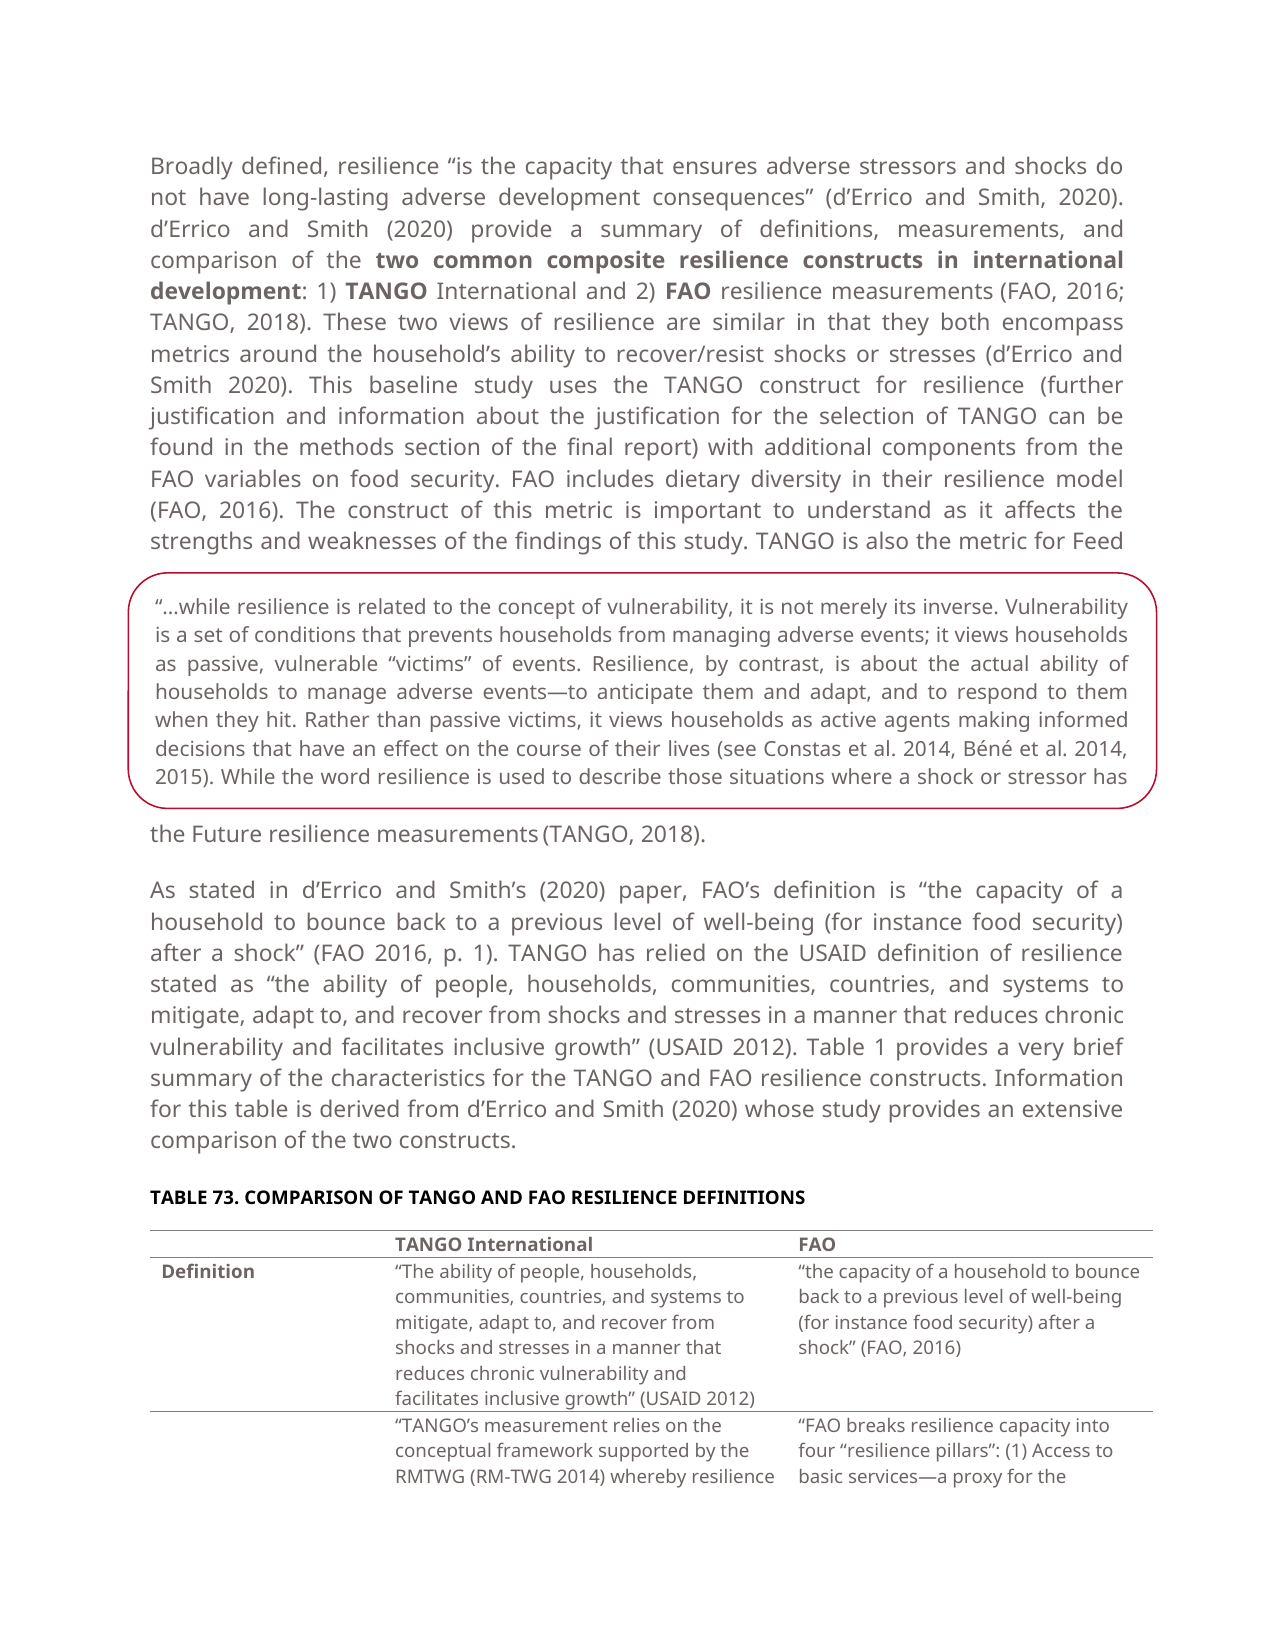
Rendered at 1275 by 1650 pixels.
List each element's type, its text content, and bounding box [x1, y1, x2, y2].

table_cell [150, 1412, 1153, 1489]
text As stated in d’Errico and Smith’s (2020) paper, FAO’s definition is “the capacity of a household to bounce back to a previous level of well-being (for instance food security) after a shock” (FAO 2016, p. 1). TANGO has relied on the USAID definition of resilience stated as “the ability of people, households, communities, countries, and systems to mitigate, adapt to, and recover from shocks and stresses in a manner that reduces chronic vulnerability and facilitates inclusive growth” (USAID 2012). Table 1 provides a very brief summary of the characteristics for the TANGO and FAO resilience constructs. Information for this table is derived from d’Errico and Smith (2020) whose study provides an extensive comparison of the two constructs. [150, 874, 1125, 1155]
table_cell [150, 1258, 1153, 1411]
text Broadly defined, resilience “is the capacity that ensures adverse stressors and shocks do not have long-lasting adverse development consequences” (d’Errico and Smith, 2020). d’Errico and Smith (2020) provide a summary of definitions, measurements, and comparison of the two common composite resilience constructs in international development: 1) TANGO International and 2) FAO resilience measurements (FAO, 2016; TANGO, 2018). These two views of resilience are similar in that they both encompass metrics around the household’s ability to recover/resist shocks or stresses (d’Errico and Smith 2020). This baseline study uses the TANGO construct for resilience (further justification and information about the justification for the selection of TANGO can be found in the methods section of the final report) with additional components from the FAO variables on food security. FAO includes dietary diversity in their resilience model (FAO, 2016). The construct of this metric is important to understand as it affects the strengths and weaknesses of the findings of this study. TANGO is also the metric for Feed the Future resilience measurements (TANGO, 2018). [150, 574, 1125, 807]
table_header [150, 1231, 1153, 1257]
text Broadly defined, resilience “is the capacity that ensures adverse stressors and shocks do not have long-lasting adverse development consequences” (d’Errico and Smith, 2020). d’Errico and Smith (2020) provide a summary of definitions, measurements, and comparison of the two common composite resilience constructs in international development: 1) TANGO International and 2) FAO resilience measurements (FAO, 2016; TANGO, 2018). These two views of resilience are similar in that they both encompass metrics around the household’s ability to recover/resist shocks or stresses (d’Errico and Smith 2020). This baseline study uses the TANGO construct for resilience (further justification and information about the justification for the selection of TANGO can be found in the methods section of the final report) with additional components from the FAO variables on food security. FAO includes dietary diversity in their resilience model (FAO, 2016). The construct of this metric is important to understand as it affects the strengths and weaknesses of the findings of this study. TANGO is also the metric for Feed the Future resilience measurements (TANGO, 2018). [150, 150, 1125, 575]
